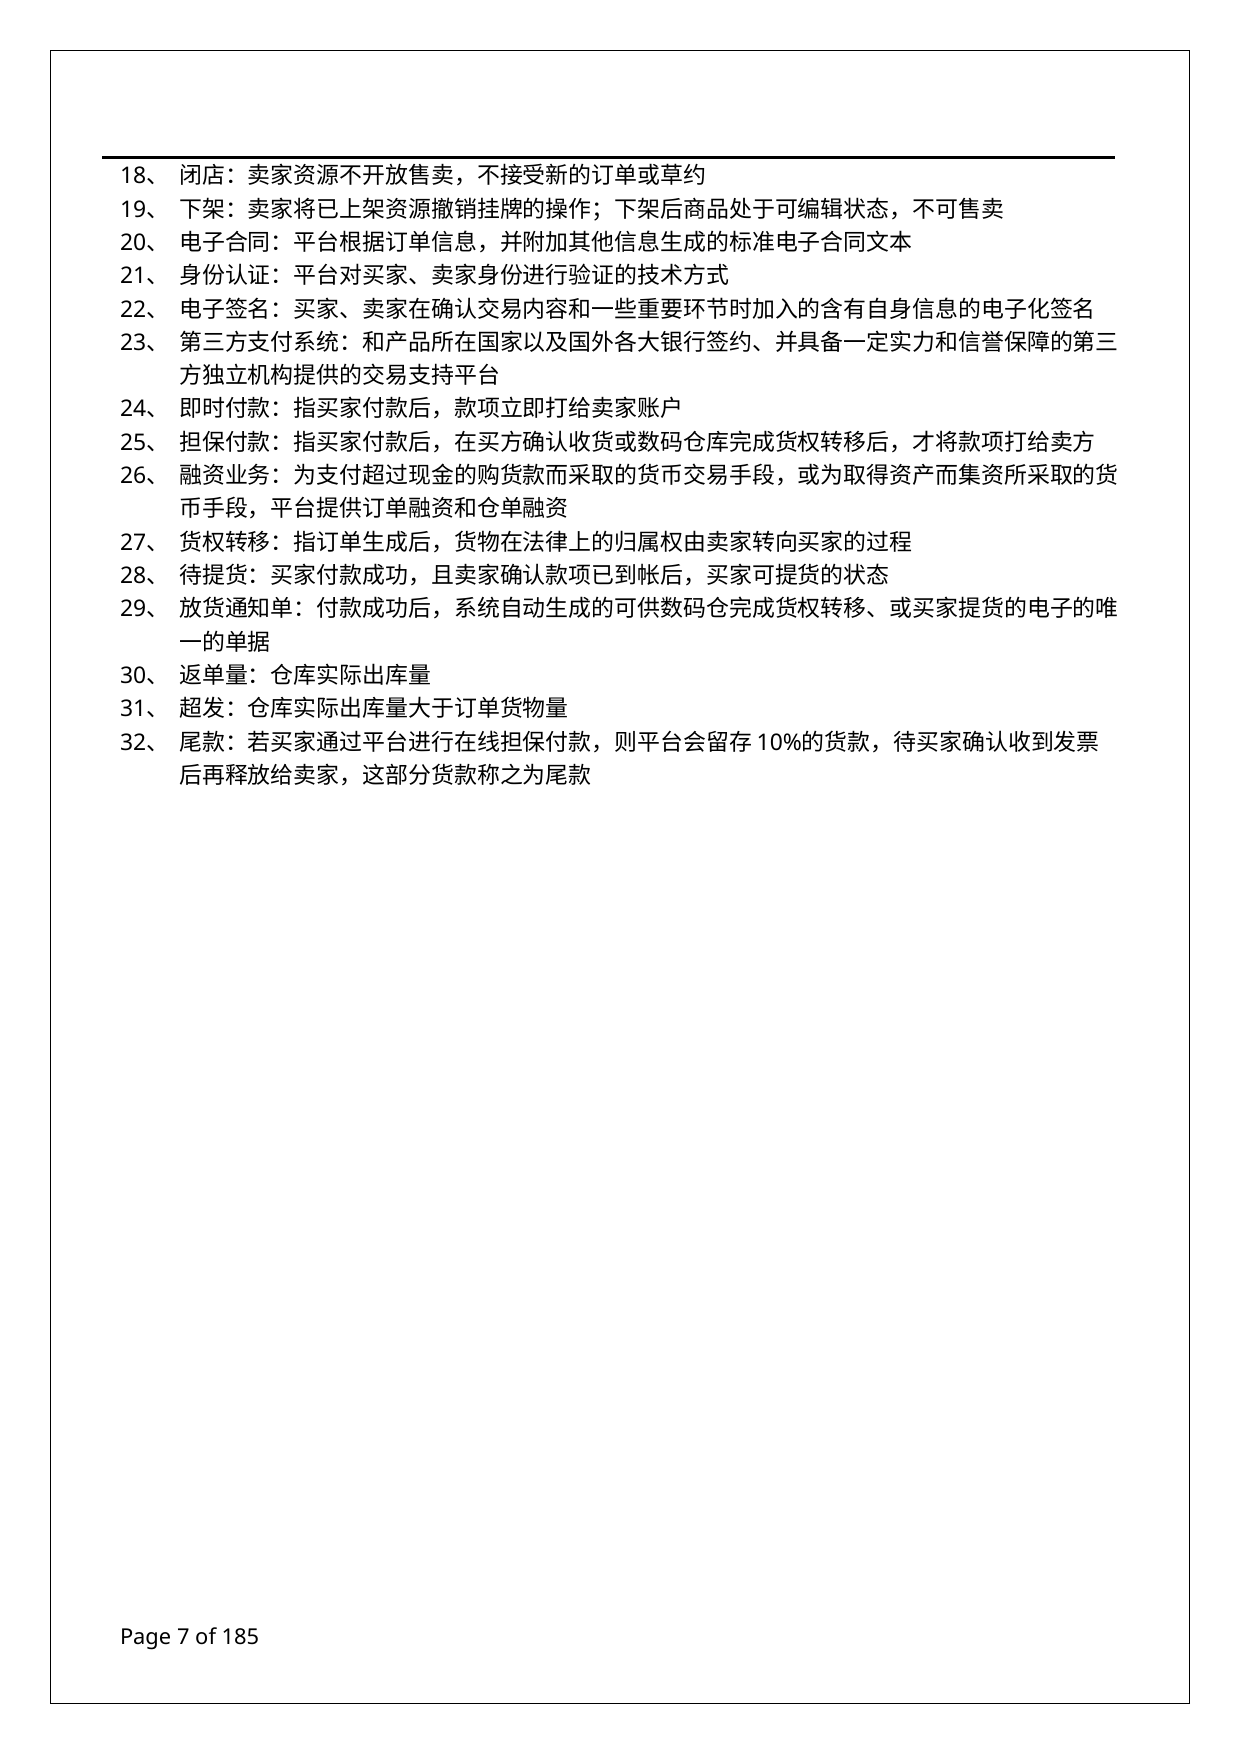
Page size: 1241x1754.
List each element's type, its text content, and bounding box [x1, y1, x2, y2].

list 融资业务：为支付超过现金的购货款而采取的货币交易手段，或为取得资产而集资所采取的货币手段，平台提供订单融资和仓单融资 [120, 457, 1120, 523]
list 担保付款：指买家付款后，在买方确认收货或数码仓库完成货权转移后，才将款项打给卖方 [120, 424, 1120, 457]
list 货权转移：指订单生成后，货物在法律上的归属权由卖家转向买家的过程 [120, 523, 1120, 557]
list 待提货：买家付款成功，且卖家确认款项已到帐后，买家可提货的状态 [120, 557, 1120, 590]
list 电子合同：平台根据订单信息，并附加其他信息生成的标准电子合同文本 [120, 224, 1120, 257]
list 闭店：卖家资源不开放售卖，不接受新的订单或草约 [120, 157, 1120, 190]
list 返单量：仓库实际出库量 [120, 657, 1120, 690]
list 尾款：若买家通过平台进行在线担保付款，则平台会留存10%的货款，待买家确认收到发票后再释放给卖家，这部分货款称之为尾款 [120, 723, 1120, 790]
list 身份认证：平台对买家、卖家身份进行验证的技术方式 [120, 257, 1120, 290]
list 放货通知单：付款成功后，系统自动生成的可供数码仓完成货权转移、或买家提货的电子的唯一的单据 [120, 590, 1120, 657]
list 第三方支付系统：和产品所在国家以及国外各大银行签约、并具备一定实力和信誉保障的第三方独立机构提供的交易支持平台 [120, 324, 1120, 390]
list 即时付款：指买家付款后，款项立即打给卖家账户 [120, 390, 1120, 424]
list 下架：卖家将已上架资源撤销挂牌的操作；下架后商品处于可编辑状态，不可售卖 [120, 190, 1120, 224]
list 超发：仓库实际出库量大于订单货物量 [120, 690, 1120, 723]
list 电子签名：买家、卖家在确认交易内容和一些重要环节时加入的含有自身信息的电子化签名 [120, 290, 1120, 324]
